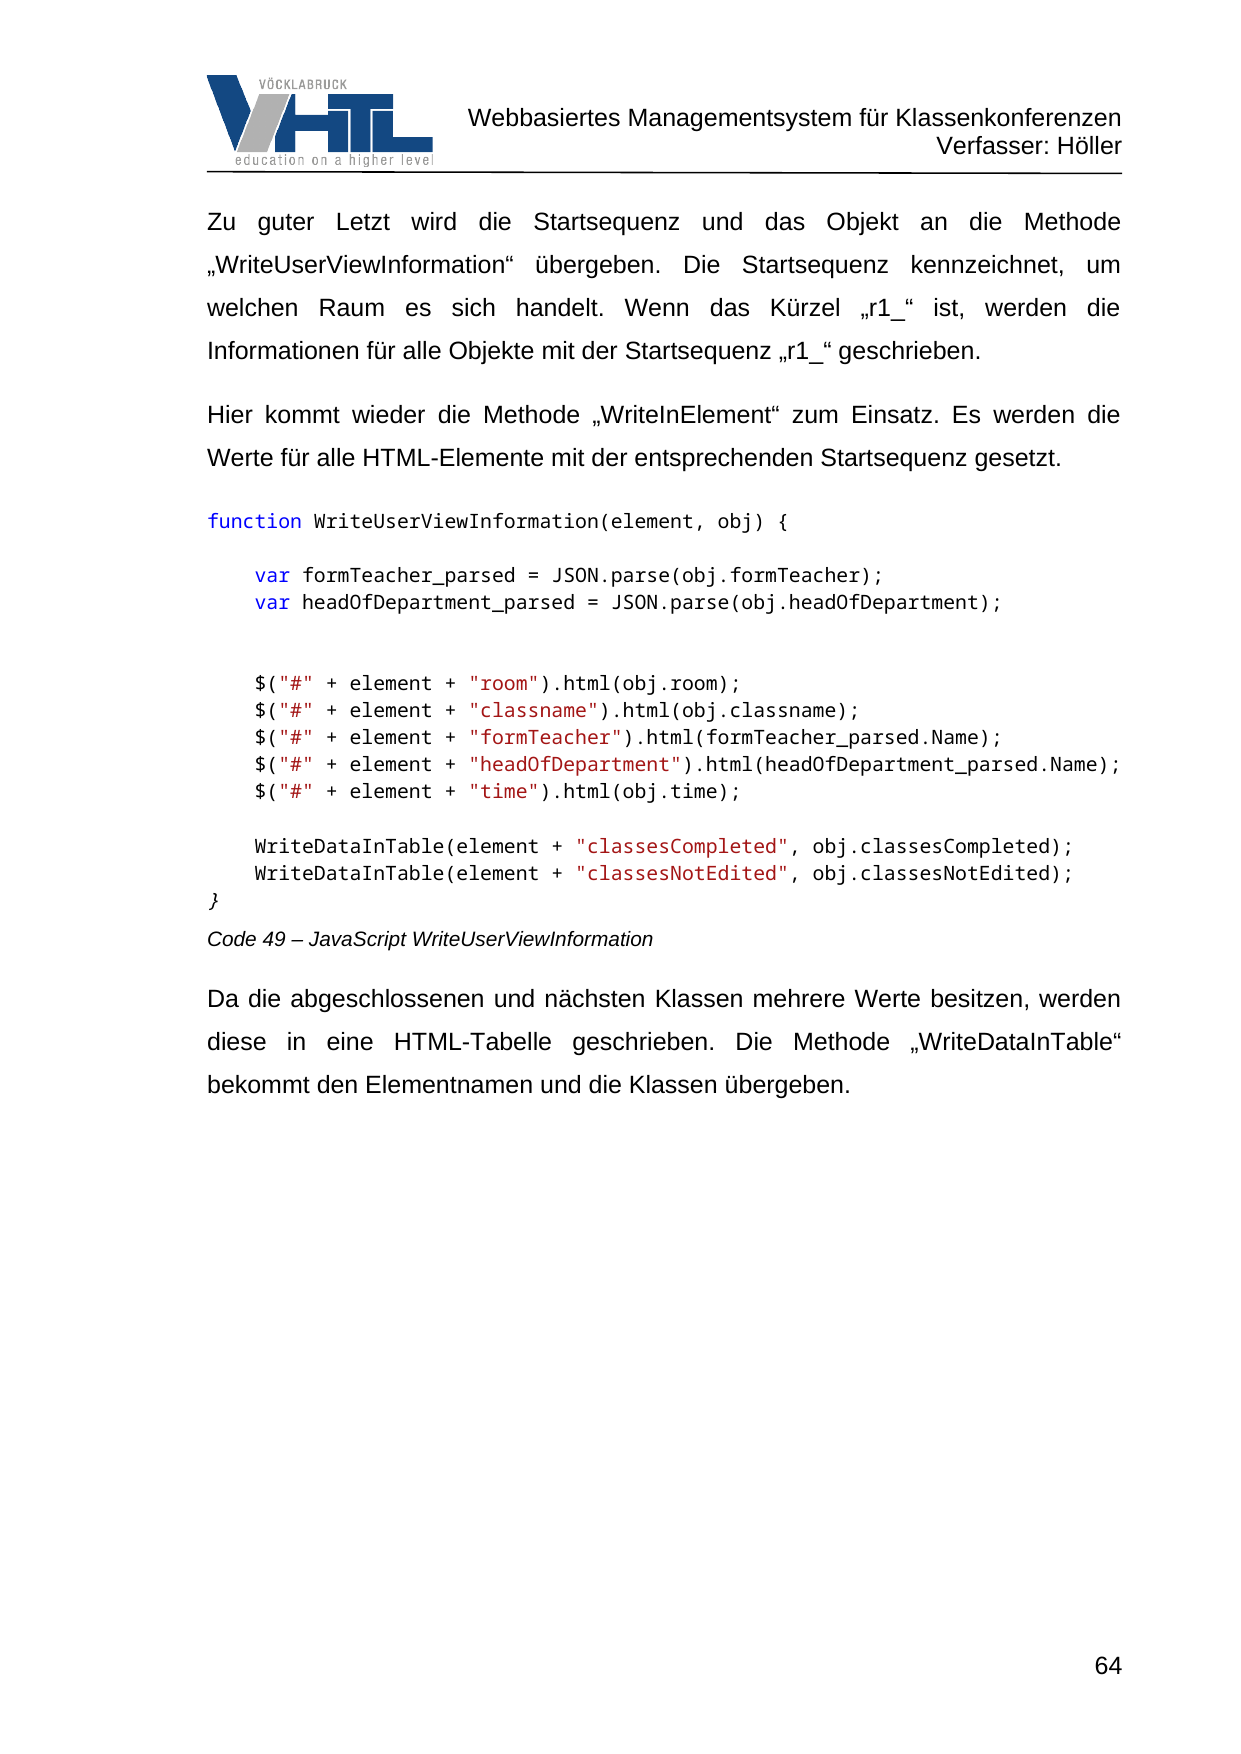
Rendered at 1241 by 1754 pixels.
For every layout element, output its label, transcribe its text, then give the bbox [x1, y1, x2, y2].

text $("#" + element + "headOfDepartment").html(headOfDepartment_parsed.Name); [207, 750, 1122, 777]
text Hier kommt wieder die Methode „WriteInElement“ zum Einsatz. Es werden die Werte für alle HTML-Elemente mit der entsprechenden Startsequenz gesetzt. [207, 400, 1122, 472]
text Da die abgeschlossenen und nächsten Klassen mehrere Werte besitzen, werden diese in eine HTML-Tabelle geschrieben. Die Methode „WriteDataInTable“ bekommt den Elementnamen und die Klassen übergeben. [207, 984, 1122, 1099]
text Zu guter Letzt wird die Startsequenz und das Objekt an die Methode „WriteUserViewInformation“ übergeben. Die Startsequenz kennzeichnet, um welchen Raum es sich handelt. Wenn das Kürzel „r1_“ ist, werden die Informationen für alle Objekte mit der Startsequenz „r1_“ geschrieben. [207, 207, 1122, 365]
text $("#" + element + "formTeacher").html(formTeacher_parsed.Name); [207, 723, 1122, 750]
text $("#" + element + "room").html(obj.room); [207, 669, 1122, 696]
picture [206, 75, 433, 167]
text function WriteUserViewInformation(element, obj) { [207, 507, 1122, 534]
text WriteDataInTable(element + "classesCompleted", obj.classesCompleted); [207, 833, 1122, 860]
text } [207, 887, 1122, 914]
text $("#" + element + "time").html(obj.time); [207, 777, 1122, 804]
text WriteDataInTable(element + "classesNotEdited", obj.classesNotEdited); [207, 860, 1122, 887]
text $("#" + element + "classname").html(obj.classname); [207, 696, 1122, 723]
text var headOfDepartment_parsed = JSON.parse(obj.headOfDepartment); [207, 588, 1122, 615]
text Code 49 – JavaScript WriteUserViewInformation [207, 927, 1122, 951]
text var formTeacher_parsed = JSON.parse(obj.formTeacher); [207, 561, 1122, 588]
